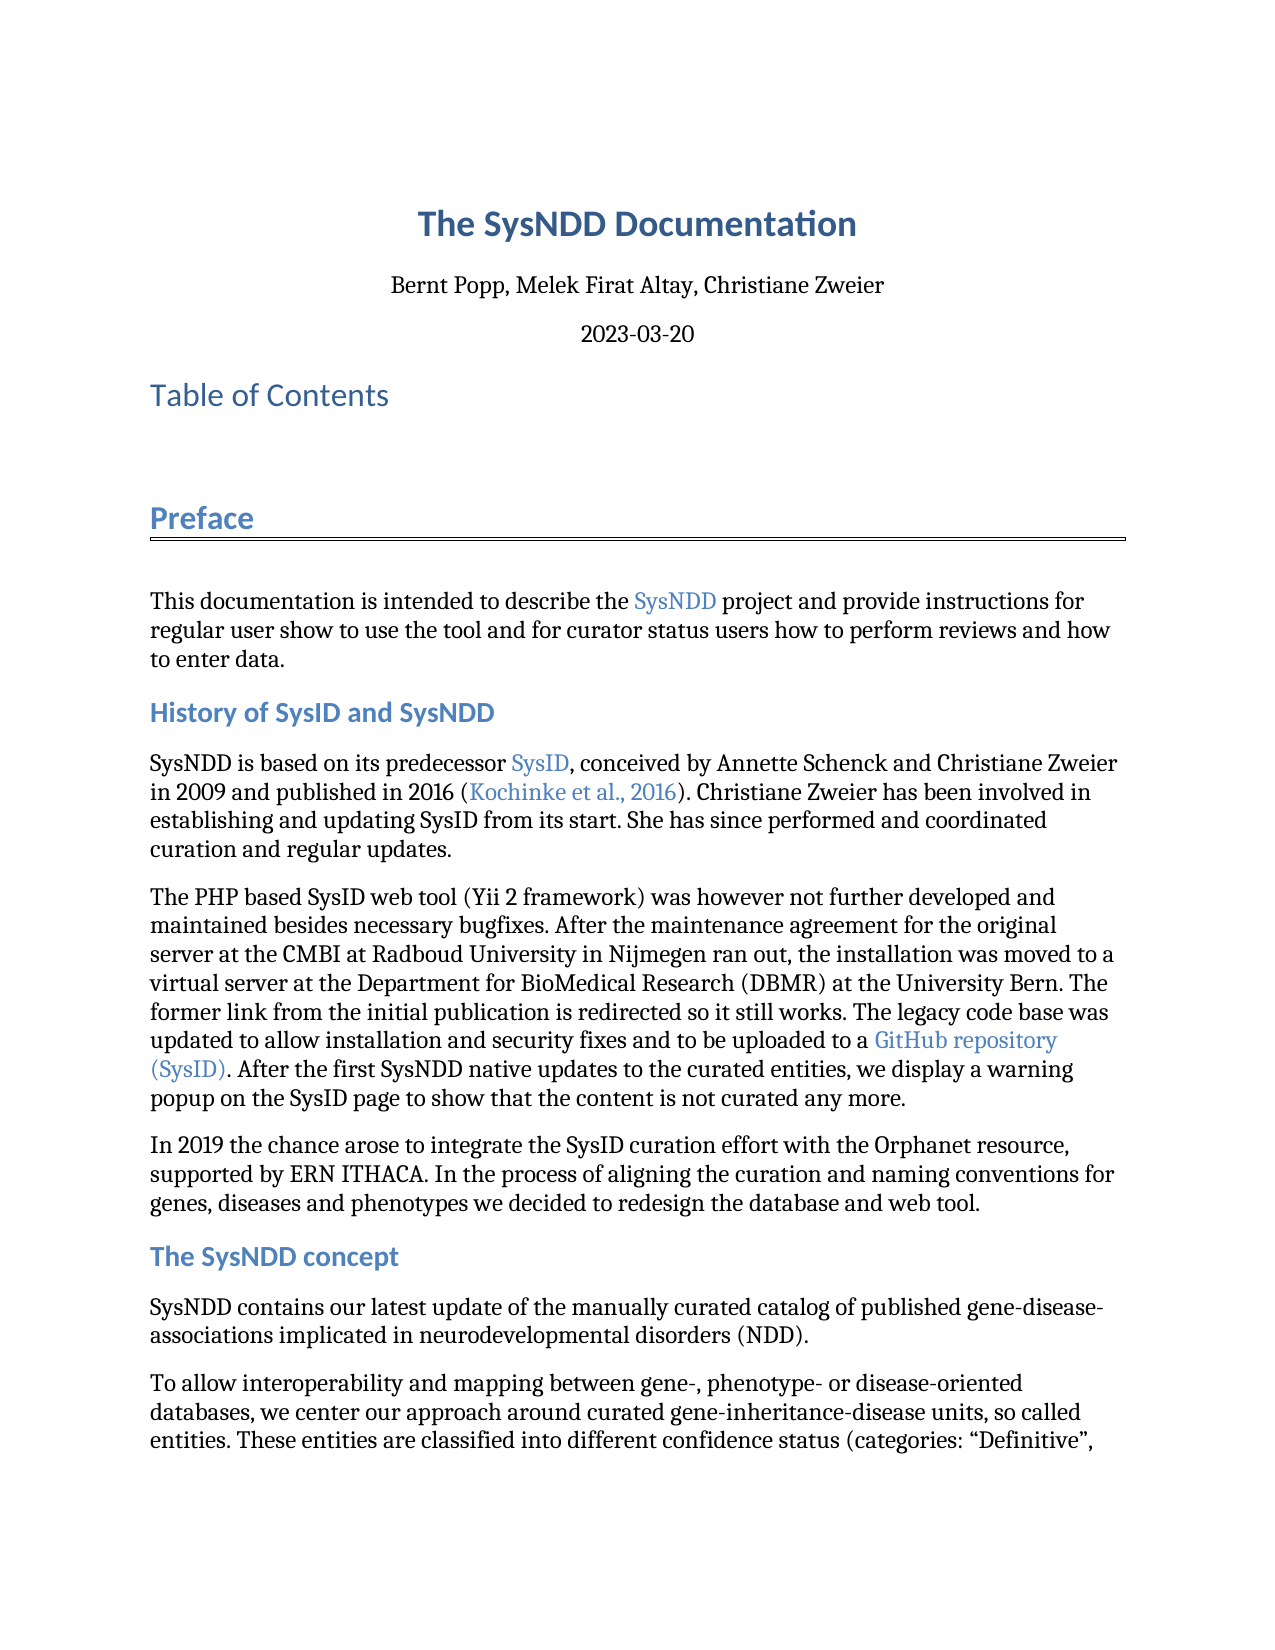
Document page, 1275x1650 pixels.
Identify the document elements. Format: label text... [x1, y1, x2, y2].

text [150, 1369, 1125, 1455]
subtitle History of SysID and SysNDD [150, 694, 1125, 730]
text This documentation is intended to describe the SysNDD project and provide instructions for regular user show to use the tool and for curator status users how to perform reviews and how to enter data. [150, 587, 1125, 673]
text SysNDD is based on its predecessor SysID, conceived by Annette Schenck and Christiane Zweier in 2009 and published in 2016 (Kochinke et al., 2016). Christiane Zweier has been involved in establishing and updating SysID from its start. She has since performed and coordinated curation and regular updates. [150, 749, 1125, 864]
subtitle The SysNDD concept [150, 1238, 1125, 1274]
subtitle Preface [150, 497, 1125, 537]
title The SysNDD Documentation [150, 200, 1125, 246]
text Bernt Popp, Melek Firat Altay, Christiane Zweier [150, 271, 1125, 299]
text The PHP based SysID web tool (Yii 2 framework) was however not further developed and maintained besides necessary bugfixes. After the maintenance agreement for the original server at the CMBI at Radboud University in Nijmegen ran out, the installation was moved to a virtual server at the Department for BioMedical Research (DBMR) at the University Bern. The former link from the initial publication is redirected so it still works. The legacy code base was updated to allow installation and security fixes and to be uploaded to a GitHub repository (SysID). After the first SysNDD native updates to the curated entities, we display a warning popup on the SysID page to show that the content is not curated any more. [150, 882, 1125, 1112]
text SysNDD contains our latest update of the manually curated catalog of published gene-disease-associations implicated in neurodevelopmental disorders (NDD). [150, 1293, 1125, 1350]
text 2023-03-20 [150, 320, 1125, 349]
text In 2019 the chance arose to integrate the SysID curation effort with the Orphanet resource, supported by ERN ITHACA. In the process of aligning the curation and naming conventions for genes, diseases and phenotypes we decided to redesign the database and web tool. [150, 1131, 1125, 1217]
